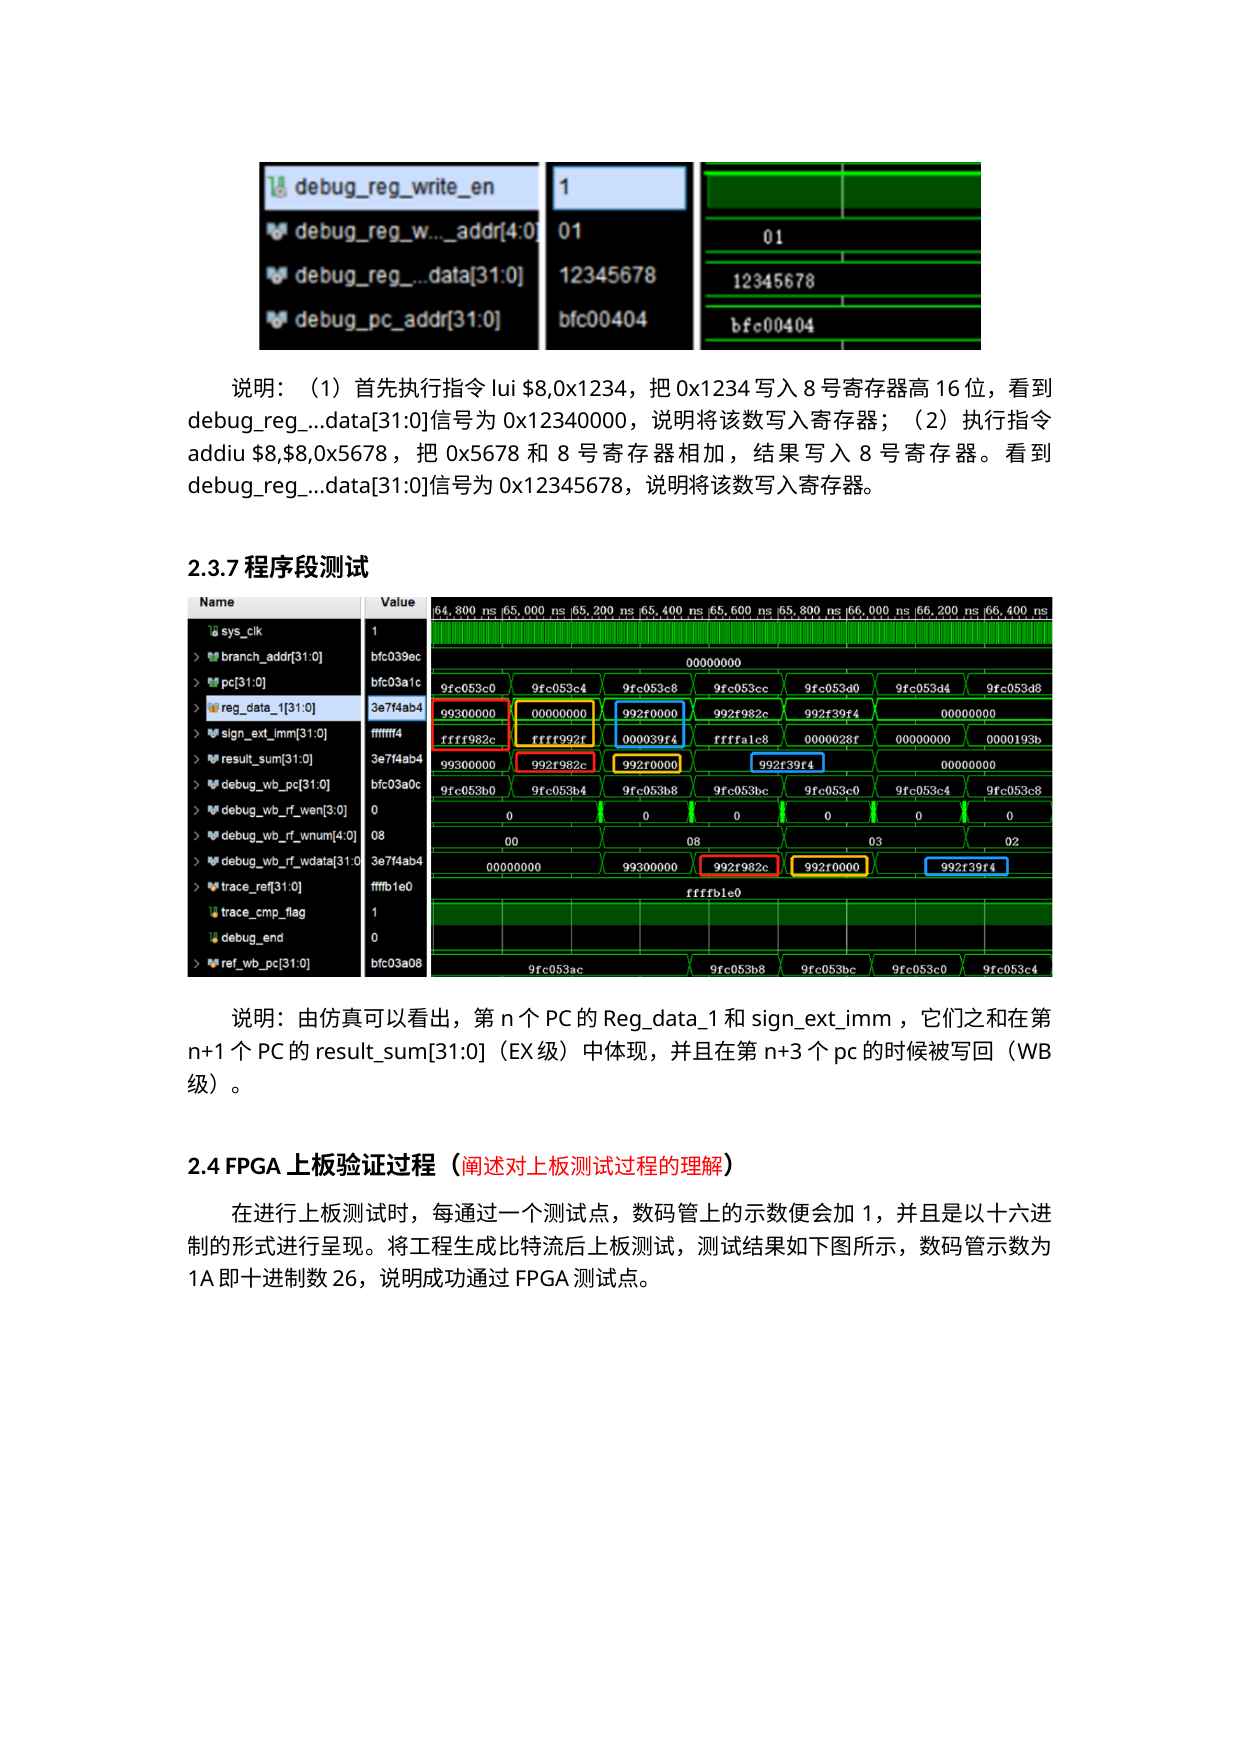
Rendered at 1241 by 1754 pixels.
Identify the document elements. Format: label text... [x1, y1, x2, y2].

text 2.3.7 程序段测试 [187, 533, 1053, 597]
picture [187, 597, 1053, 977]
text 说明：（1）首先执行指令lui $8,0x1234，把0x1234写入8号寄存器高16位，看到debug_reg_...data[31:0]信号为0x12340000，说明将该数写入寄存器；（2）执行指令addiu $8,$8,0x5678，把0x5678和8号寄存器相加，结果写入8号寄存器。看到debug_reg_...data[31:0]信号为0x12345678，说明将该数写入寄存器。 [187, 370, 1053, 500]
picture [259, 162, 981, 350]
text 在进行上板测试时，每通过一个测试点，数码管上的示数便会加1，并且是以十六进制的形式进行呈现。将工程生成比特流后上板测试，测试结果如下图所示，数码管示数为1A即十进制数26，说明成功通过FPGA测试点。 [187, 1196, 1053, 1294]
text 说明：由仿真可以看出，第n个PC的Reg_data_1和 sign_ext_imm ，它们之和在第n+1个PC的result_sum[31:0]（EX级）中体现，并且在第n+3个pc的时候被写回（WB级）。 [187, 1001, 1053, 1099]
text 2.4 FPGA上板验证过程（阐述对上板测试过程的理解） [187, 1131, 1053, 1196]
